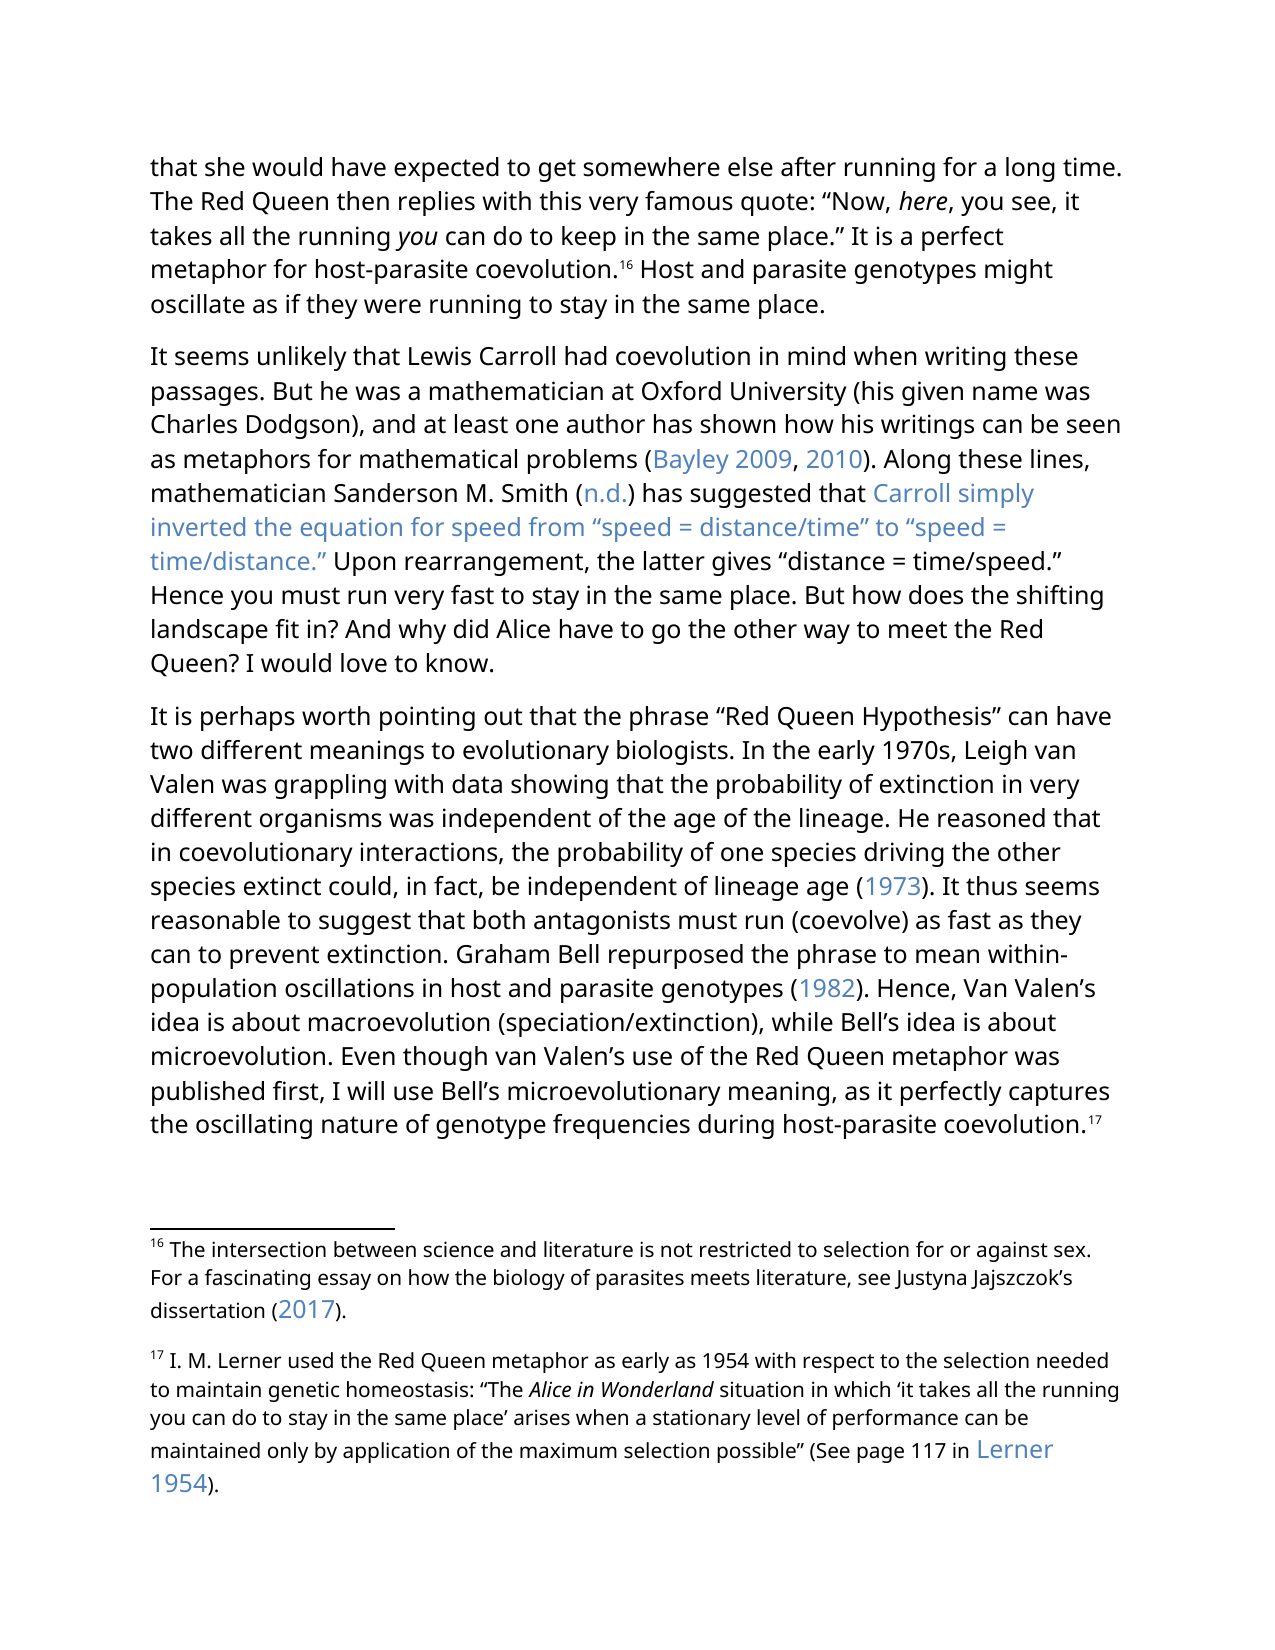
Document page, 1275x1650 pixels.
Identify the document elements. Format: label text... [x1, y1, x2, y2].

text It is perhaps worth pointing out that the phrase “Red Queen Hypothesis” can have two different meanings to evolutionary biologists. In the early 1970s, Leigh van Valen was grappling with data showing that the probability of extinction in very different organisms was independent of the age of the lineage. He reasoned that in coevolutionary interactions, the probability of one species driving the other species extinct could, in fact, be independent of lineage age (1973). It thus seems reasonable to suggest that both antagonists must run (coevolve) as fast as they can to prevent extinction. Graham Bell repurposed the phrase to mean within-population oscillations in host and parasite genotypes (1982). Hence, Van Valen’s idea is about macroevolution (speciation/extinction), while Bell’s idea is about microevolution. Even though van Valen’s use of the Red Queen metaphor was published first, I will use Bell’s microevolutionary meaning, as it perfectly captures the oscillating nature of genotype frequencies during host-parasite coevolution. [150, 698, 1125, 1141]
text It seems unlikely that Lewis Carroll had coevolution in mind when writing these passages. But he was a mathematician at Oxford University (his given name was Charles Dodgson), and at least one author has shown how his writings can be seen as metaphors for mathematical problems (Bayley 2009, 2010). Along these lines, mathematician Sanderson M. Smith (n.d.) has suggested that Carroll simply inverted the equation for speed from “speed = distance/time” to “speed = time/distance.” Upon rearrangement, the latter gives “distance = time/speed.” Hence you must run very fast to stay in the same place. But how does the shifting landscape fit in? And why did Alice have to go the other way to meet the Red Queen? I would love to know. [150, 339, 1125, 680]
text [150, 150, 1125, 320]
